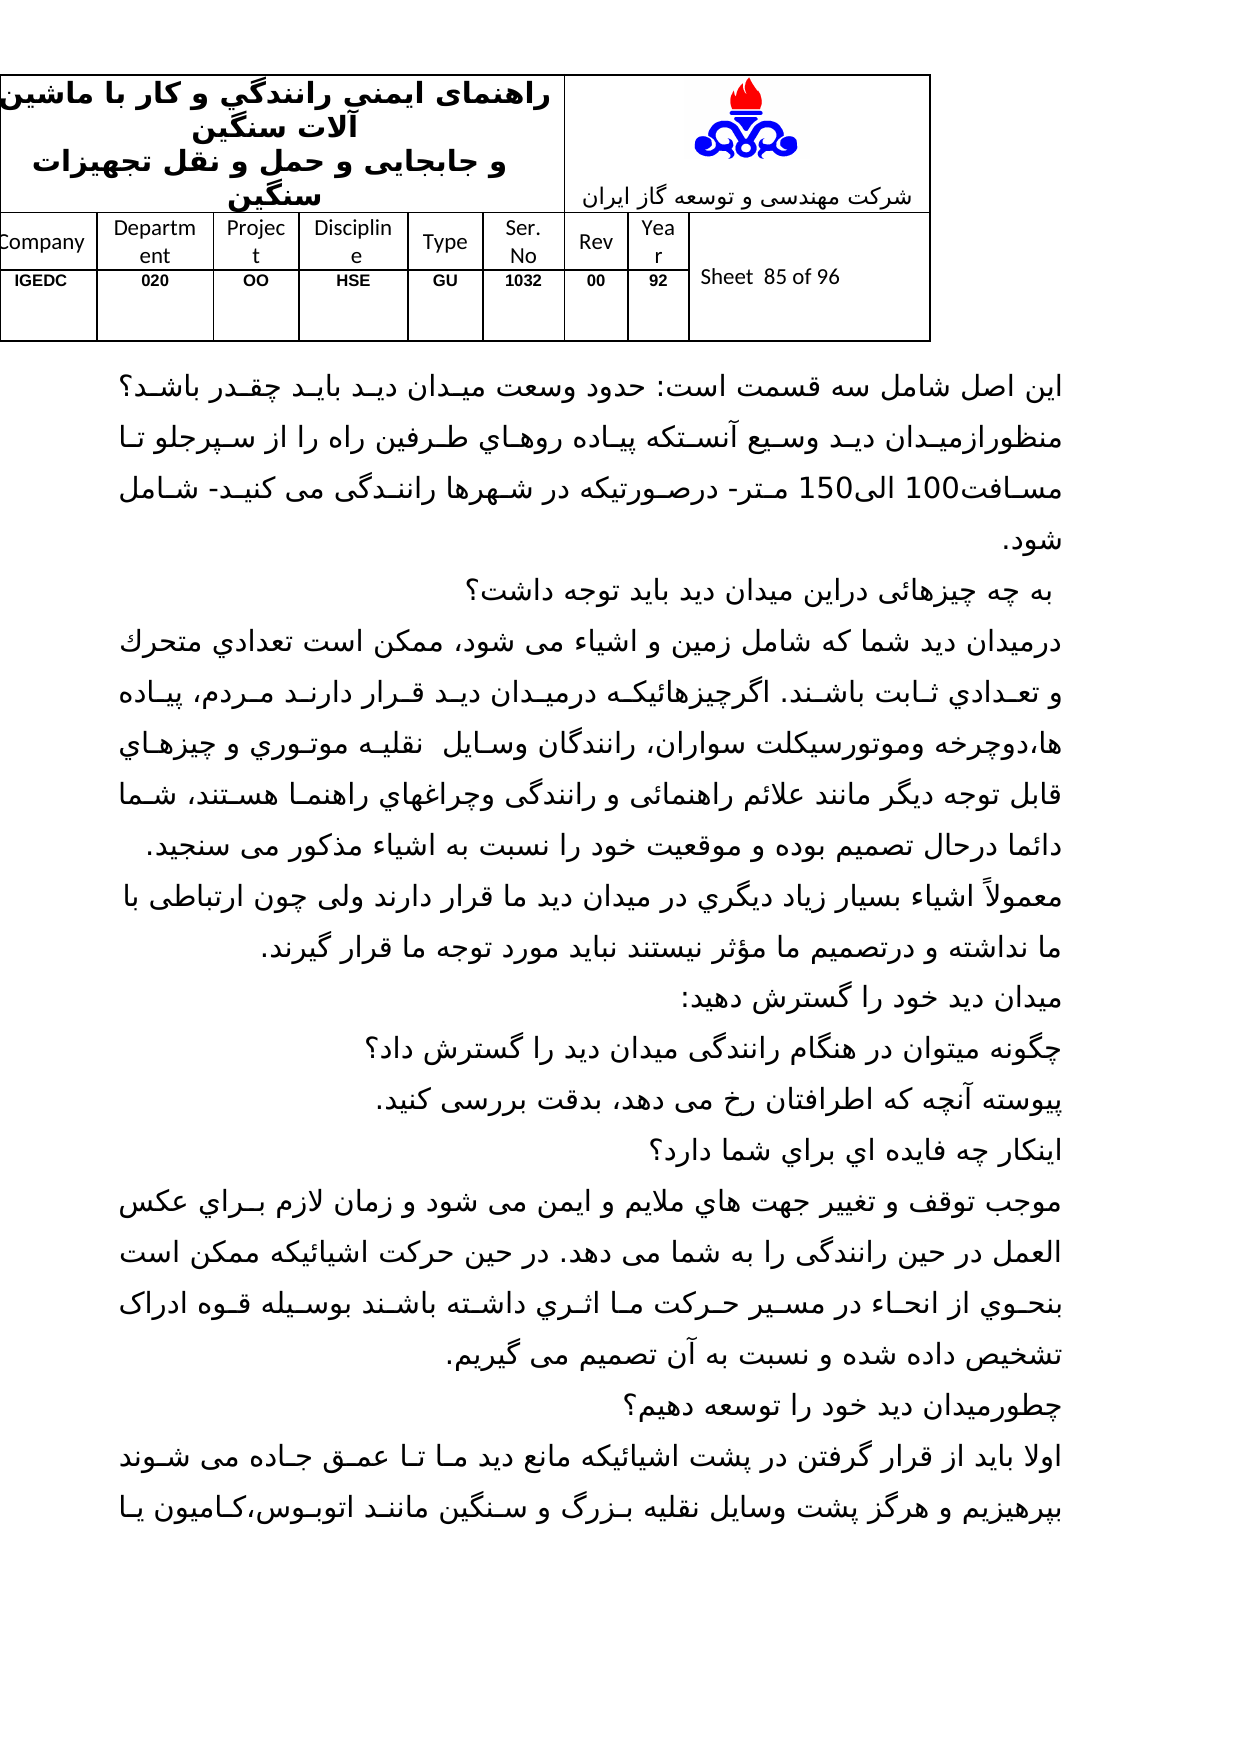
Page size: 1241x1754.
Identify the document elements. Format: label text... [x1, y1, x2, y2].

picture [684, 77, 810, 159]
text به چه چیزهائی دراین میدان دید باید توجه داشت؟ [118, 573, 1063, 607]
text معمولاً اشیاء بسیار زیاد دیگري در میدان دید ما قرار دارند ولی چون ارتباطی با ما نداشته و درتصمیم ما مؤثر نیستند نباید مورد توجه ما قرار گیرند. [118, 879, 1063, 964]
text چگونه میتوان در هنگام رانندگی میدان دید را گسترش داد؟ [118, 1032, 1063, 1066]
text چطورمیدان دید خود را توسعه دهیم؟ [118, 1388, 1063, 1422]
text پیوسته آنچه که اطرافتان رخ می دهد، بدقت بررسی کنید. [118, 1083, 1063, 1117]
text میدان دید خود را گسترش دهید: [118, 981, 1063, 1015]
text درمیدان دید شما که شامل زمین و اشیاء می شود، ممکن است تعدادي متحرك و تعدادي ثابت باشند. اگرچیزهائیکه درمیدان دید قرار دارند مردم، پیاده ها،دوچرخه وموتورسیکلت سواران، رانندگان وسايل نقلیه موتوري و چیزهاي قابل توجه دیگر مانند علائم راهنمائی و رانندگی وچراغهاي راهنما هستند، شما دائما درحال تصمیم بوده و موقعیت خود را نسبت به اشیاء مذکور می سنجید. [118, 624, 1063, 862]
text موجب توقف و تغییر جهت هاي ملایم و ایمن می شود و زمان لازم براي عکس العمل در حین رانندگی را به شما می دهد. در حین حرکت اشیائیکه ممکن است بنحوي از انحاء در مسیر حرکت ما اثري داشته باشند بوسیله قوه ادراک تشخیص داده شده و نسبت به آن تصمیم می گیریم. [118, 1184, 1063, 1371]
text این اصل شامل سه قسمت است: حدود وسعت میدان دید باید چقدر باشد؟ منظورازمیدان دید وسیع آنستکه پیاده روهاي طرفین راه را از سپرجلو تا مسافت100 الی150 متر- درصورتیکه در شهرها رانندگی می کنید- شامل شود. [118, 369, 1063, 556]
text اینکار چه فایده اي براي شما دارد؟ [118, 1134, 1063, 1168]
